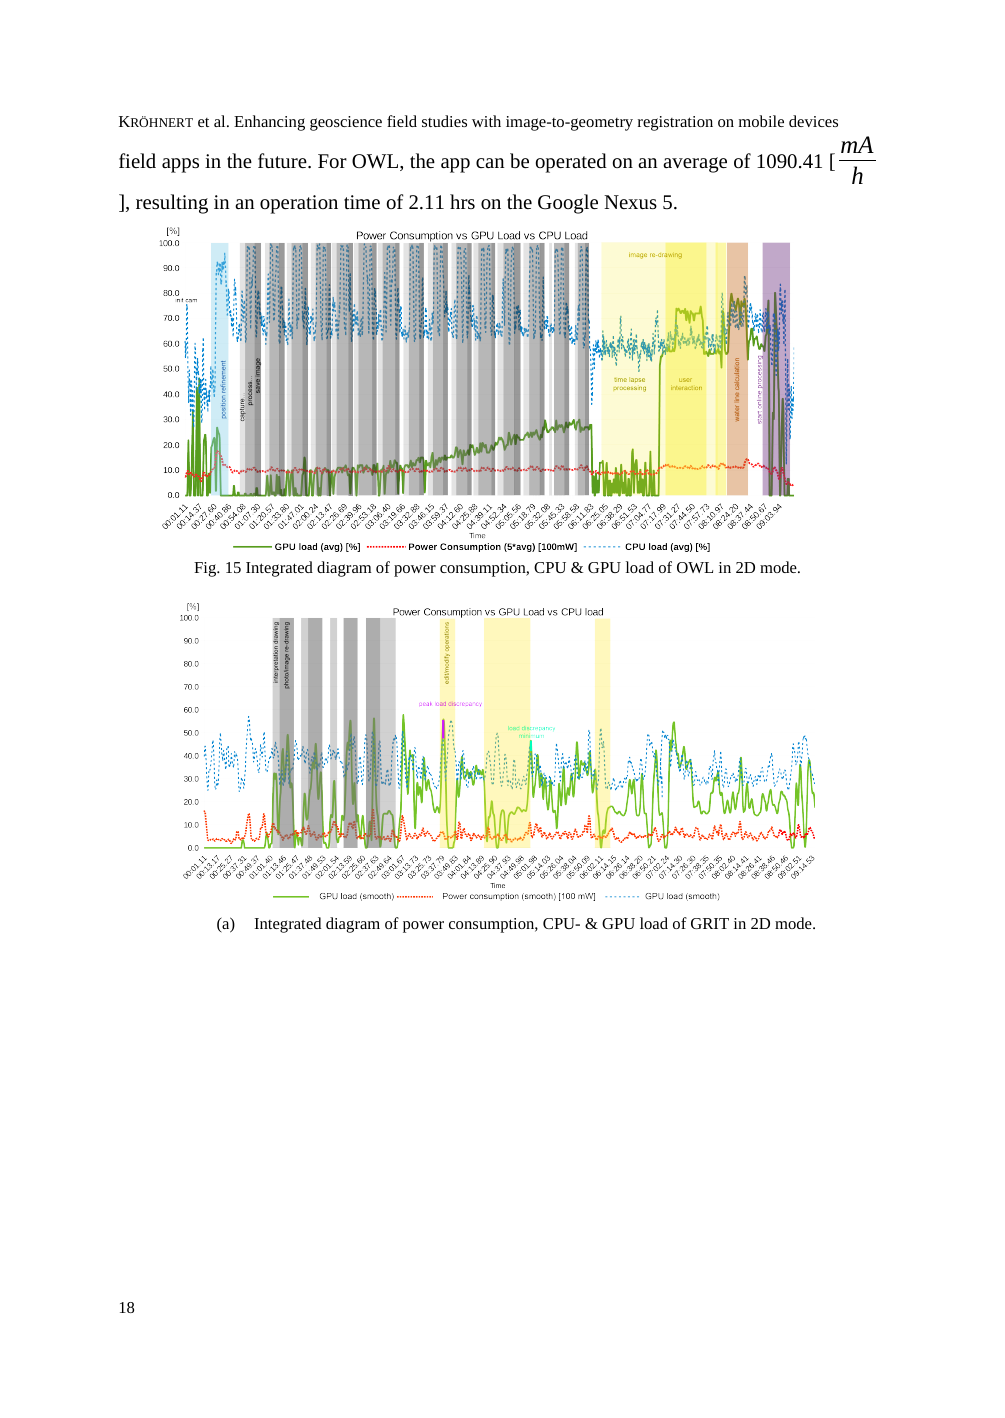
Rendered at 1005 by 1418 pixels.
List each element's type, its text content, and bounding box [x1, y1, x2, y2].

text Fig. 15 Integrated diagram of power consumption, CPU & GPU load of OWL in 2D mode. [118, 558, 877, 577]
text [118, 131, 877, 214]
picture [180, 602, 815, 902]
list Integrated diagram of power consumption, CPU- & GPU load of GRIT in 2D mode. [156, 914, 877, 933]
picture [159, 226, 795, 552]
